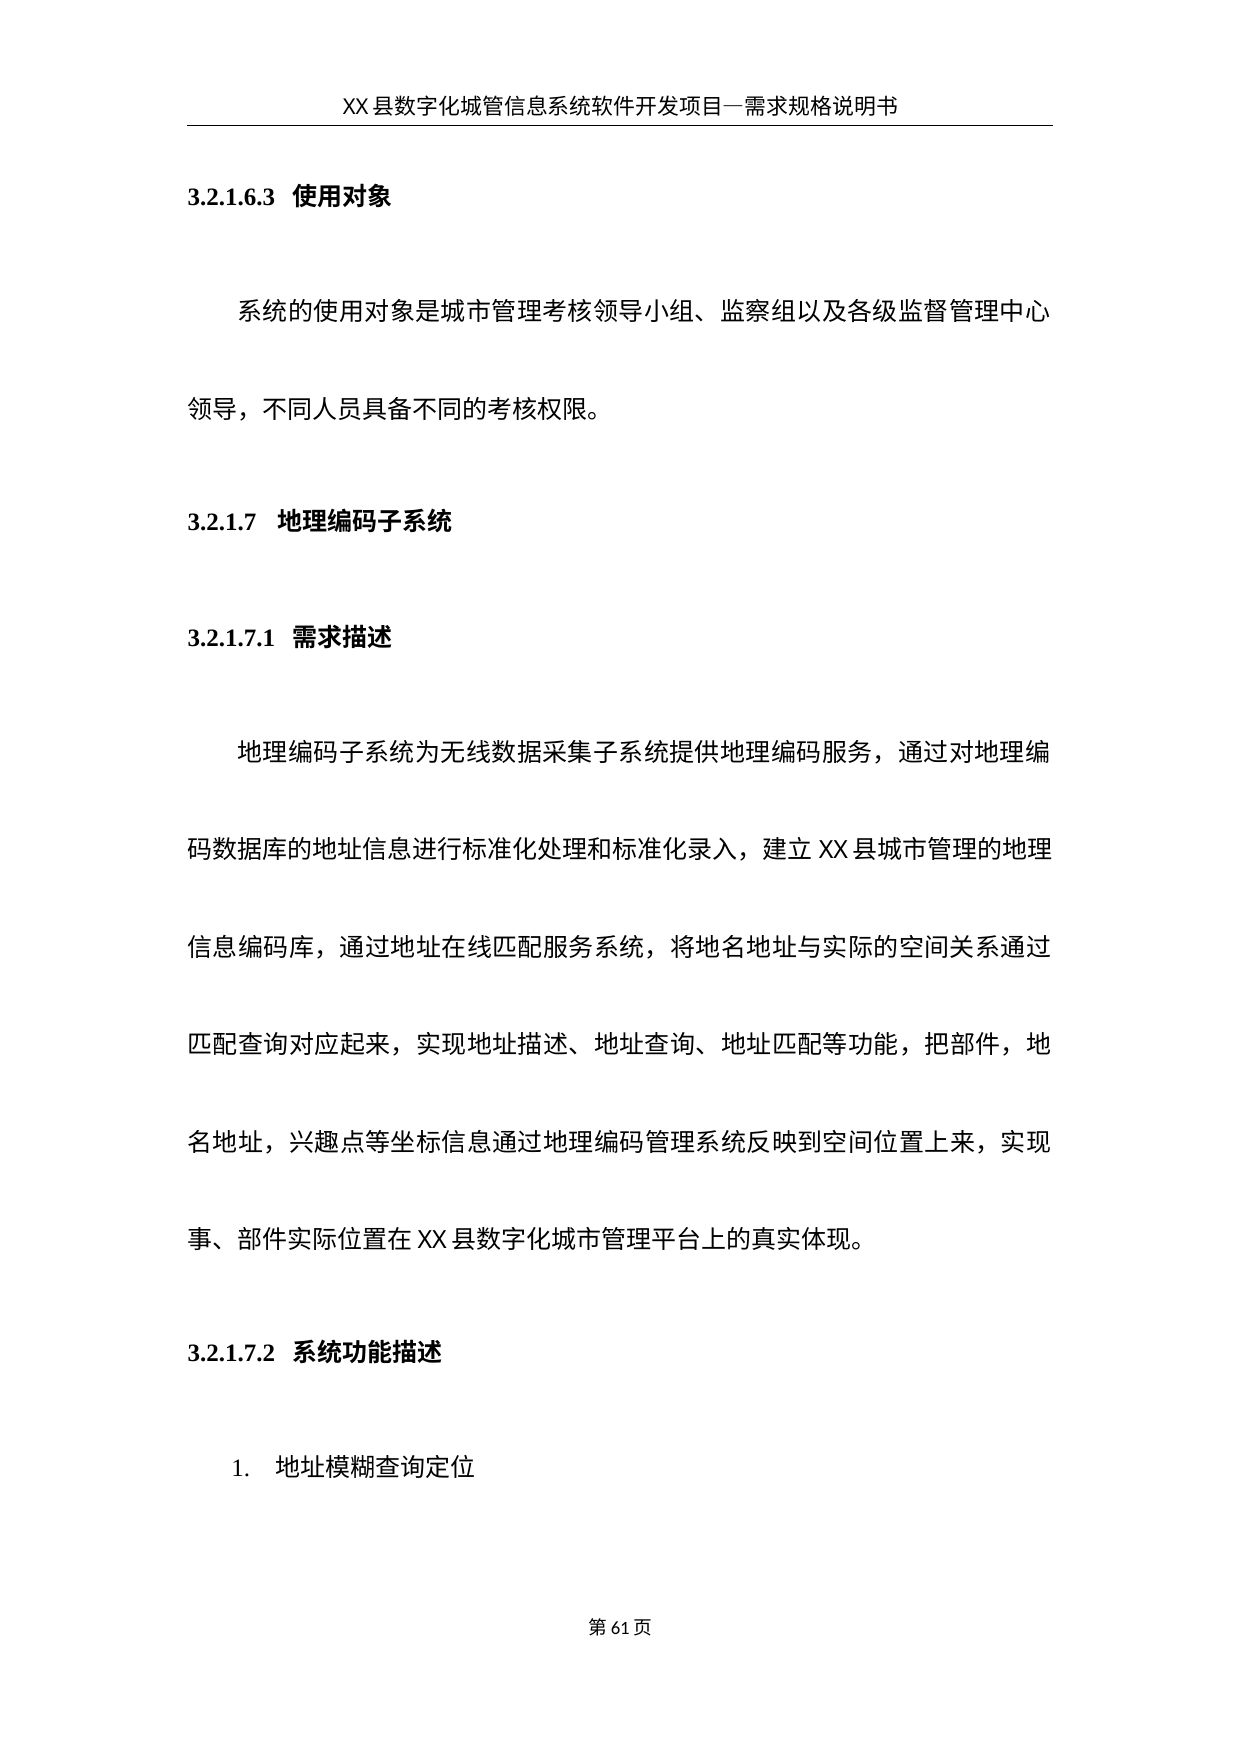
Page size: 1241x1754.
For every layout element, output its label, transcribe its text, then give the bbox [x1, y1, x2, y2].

text 地理编码子系统为无线数据采集子系统提供地理编码服务，通过对地理编码数据库的地址信息进行标准化处理和标准化录入，建立XX县城市管理的地理信息编码库，通过地址在线匹配服务系统，将地名地址与实际的空间关系通过匹配查询对应起来，实现地址描述、地址查询、地址匹配等功能，把部件，地名地址，兴趣点等坐标信息通过地理编码管理系统反映到空间位置上来，实现事、部件实际位置在XX县数字化城市管理平台上的真实体现。 [187, 718, 1053, 1271]
text 系统的使用对象是城市管理考核领导小组、监察组以及各级监督管理中心领导，不同人员具备不同的考核权限。 [187, 277, 1053, 440]
subtitle 使用对象 [187, 162, 1053, 227]
list 地址模糊查询定位 [231, 1433, 1053, 1498]
subtitle 系统功能描述 [187, 1318, 1053, 1383]
subtitle 需求描述 [187, 603, 1053, 668]
subtitle 地理编码子系统 [187, 487, 1053, 552]
